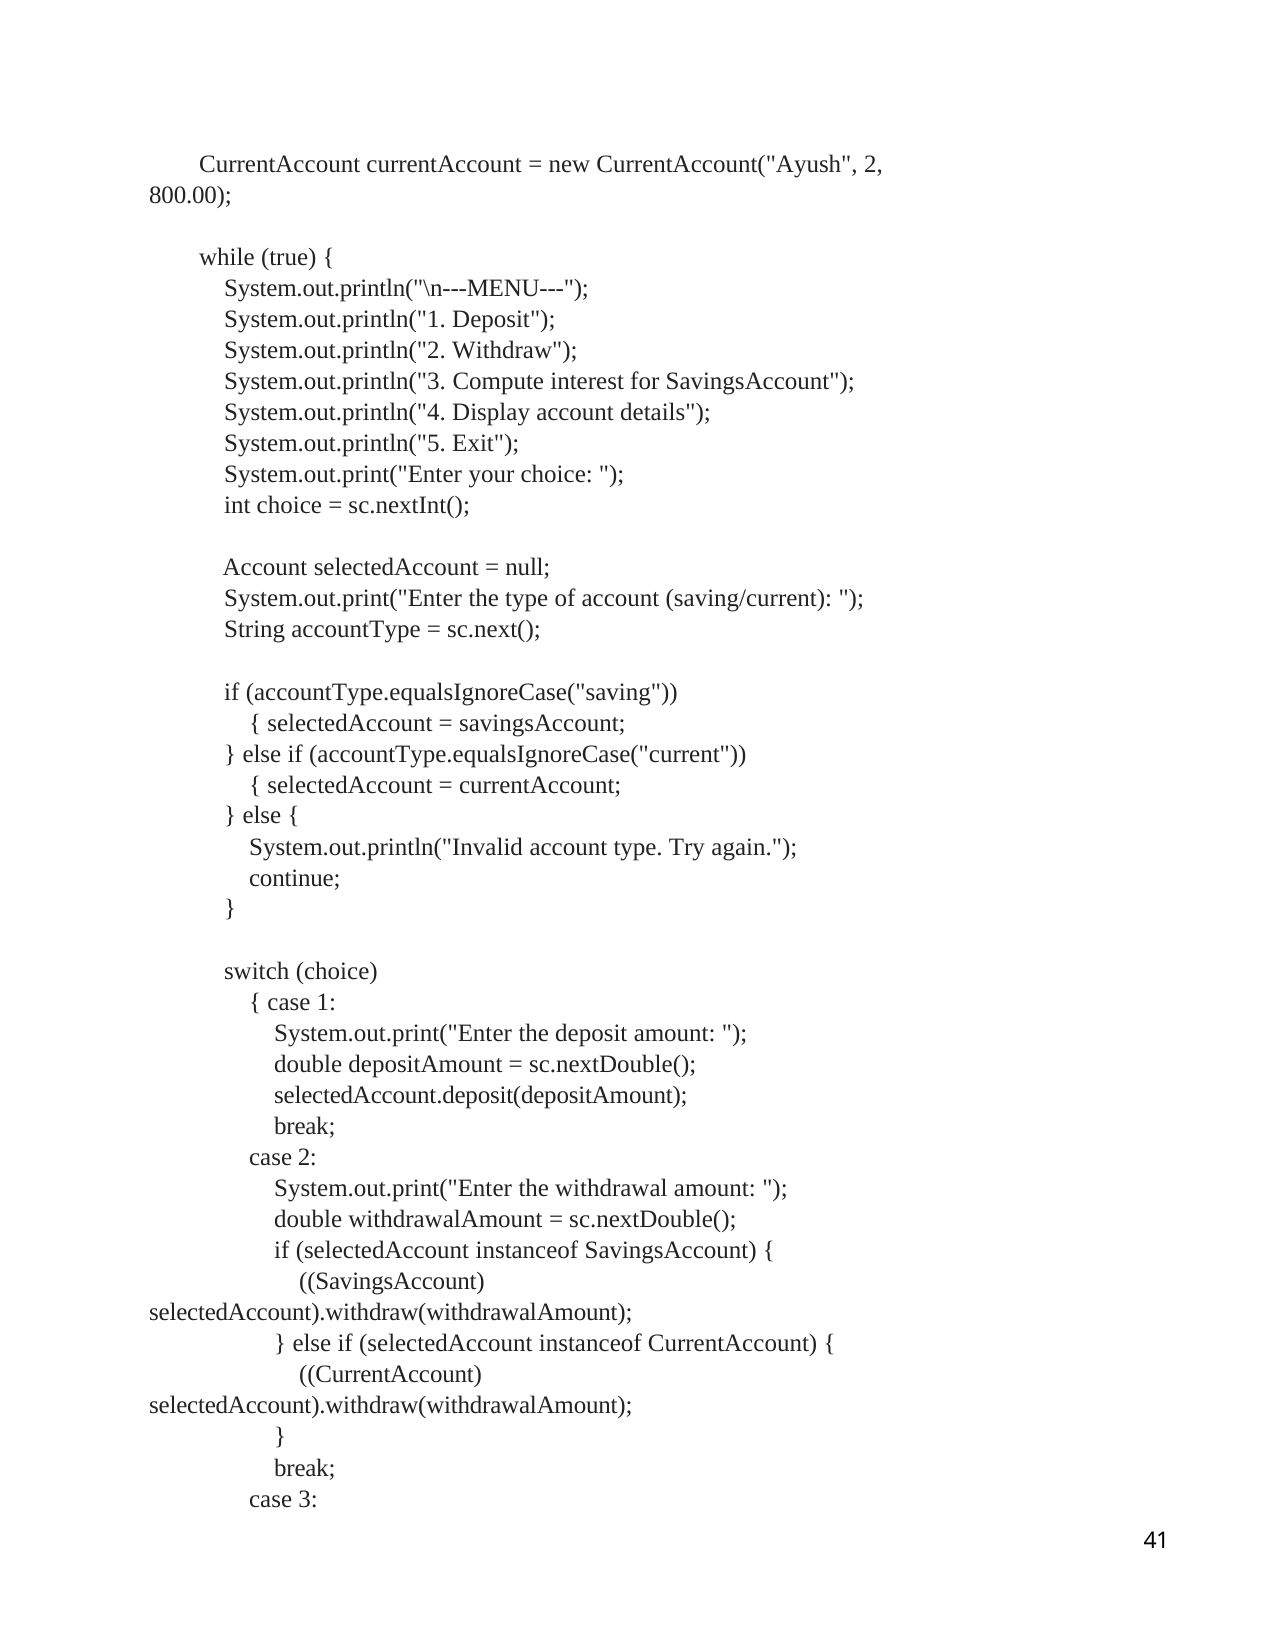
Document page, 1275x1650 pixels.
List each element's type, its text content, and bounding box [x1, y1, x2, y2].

text } else if (selectedAccount instanceof CurrentAccount) { ((CurrentAccount) [274, 1328, 938, 1388]
text selectedAccount).withdraw(withdrawalAmount); [149, 1390, 1200, 1419]
text } else if (accountType.equalsIgnoreCase("current")) { selectedAccount = currentAccount; [224, 739, 808, 798]
text System.out.println("3. Compute interest for SavingsAccount"); System.out.println("4. Display account details"); System.out.println("5. Exit"); [224, 366, 902, 457]
text switch (choice) { case 1: [224, 956, 416, 1016]
text while (true) { [199, 242, 1200, 271]
text System.out.println("\n---MENU---"); System.out.println("1. Deposit"); System.out.println("2. Withdraw"); [224, 273, 598, 364]
text } [274, 1421, 1200, 1450]
text System.out.print("Enter the deposit amount: "); double depositAmount = sc.nextDouble(); selectedAccount.deposit(depositAmount); break; [274, 1018, 747, 1140]
text if (accountType.equalsIgnoreCase("saving")) { selectedAccount = savingsAccount; [224, 677, 695, 736]
text System.out.println("Invalid account type. Try again."); continue; [249, 832, 808, 891]
text System.out.print("Enter the withdrawal amount: "); double withdrawalAmount = sc.nextDouble(); [274, 1173, 808, 1233]
text } else { [224, 801, 1200, 829]
text System.out.print("Enter your choice: "); int choice = sc.nextInt(); [224, 459, 640, 519]
text Account selectedAccount = null; [222, 552, 1200, 581]
text CurrentAccount currentAccount = new CurrentAccount("Ayush", 2, 800.00); [149, 149, 938, 209]
text if (selectedAccount instanceof SavingsAccount) { ((SavingsAccount) [274, 1235, 808, 1295]
text } [224, 894, 1200, 922]
text break; case 3: [249, 1453, 337, 1512]
text System.out.print("Enter the type of account (saving/current): "); String accountType = sc.next(); [224, 583, 902, 643]
text selectedAccount).withdraw(withdrawalAmount); [149, 1297, 1200, 1326]
text case 2: [249, 1142, 1200, 1171]
